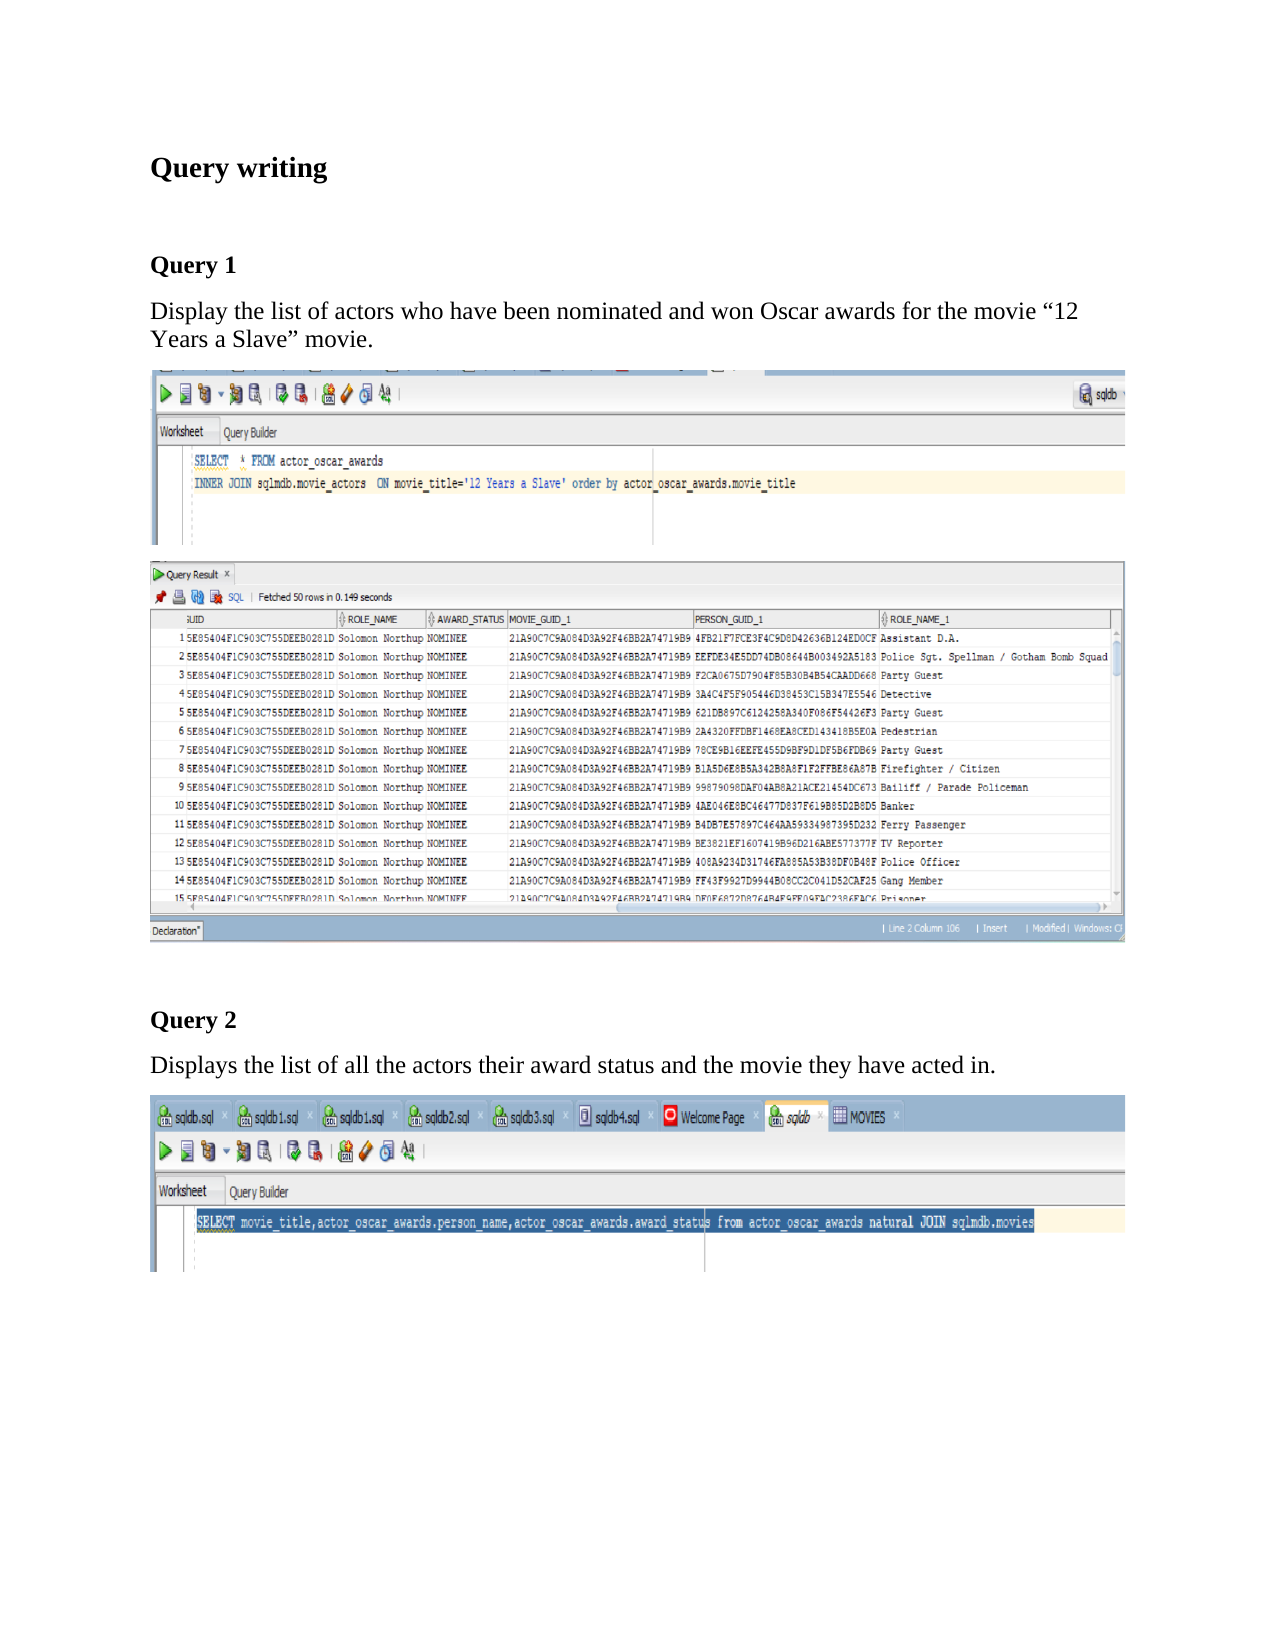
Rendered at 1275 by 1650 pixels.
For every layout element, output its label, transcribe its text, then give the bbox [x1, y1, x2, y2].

picture [150, 561, 1125, 943]
text Query 1 [150, 250, 1125, 279]
text Displays the list of all the actors their award status and the movie they have acted in. [150, 1050, 1125, 1079]
picture [150, 370, 1125, 545]
text Display the list of actors who have been nominated and won Oscar awards for the movie “12 Years a Slave” movie. [150, 296, 1125, 353]
picture [150, 1095, 1125, 1272]
text Query writing [150, 150, 1125, 183]
text Query 2 [150, 1005, 1125, 1034]
